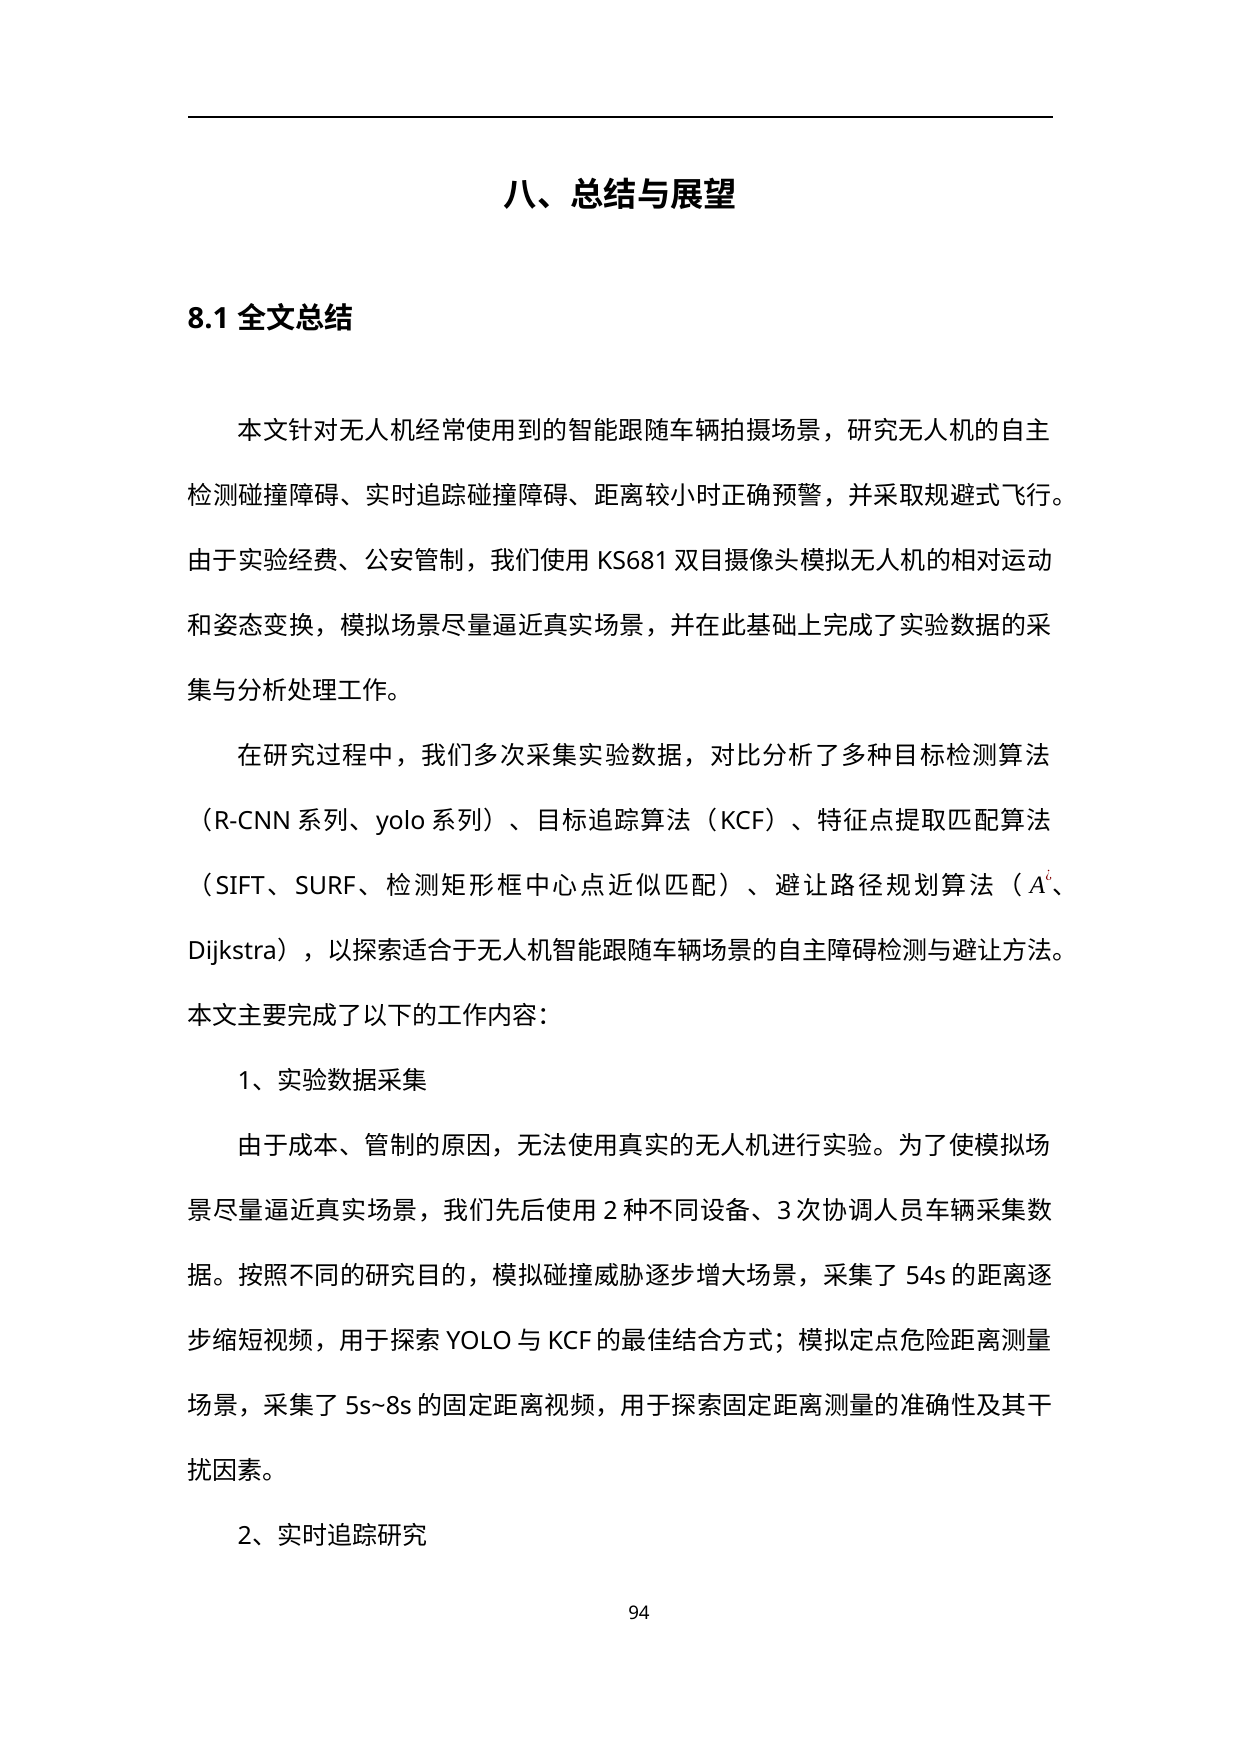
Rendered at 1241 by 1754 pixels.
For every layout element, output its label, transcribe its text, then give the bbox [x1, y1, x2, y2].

list 在研究过程中，我们多次采集实验数据，对比分析了多种目标检测算法（R-CNN系列、yolo系列）、目标追踪算法（KCF）、特征点提取匹配算法（SIFT、SURF、检测矩形框中心点近似匹配）、避让路径规划算法（、Dijkstra），以探索适合于无人机智能跟随车辆场景的自主障碍检测与避让方法。本文主要完成了以下的工作内容： [187, 721, 1053, 1046]
list 1、实验数据采集 [187, 1046, 1053, 1111]
subtitle 八、总结与展望 [187, 160, 1053, 225]
list 2、实时追踪研究 [187, 1501, 1053, 1566]
subtitle 8.1 全文总结 [187, 283, 1053, 348]
list 由于成本、管制的原因，无法使用真实的无人机进行实验。为了使模拟场景尽量逼近真实场景，我们先后使用2种不同设备、3次协调人员车辆采集数据。按照不同的研究目的，模拟碰撞威胁逐步增大场景，采集了54s的距离逐步缩短视频，用于探索YOLO与KCF的最佳结合方式；模拟定点危险距离测量场景，采集了5s~8s的固定距离视频，用于探索固定距离测量的准确性及其干扰因素。 [187, 1111, 1053, 1501]
list 本文针对无人机经常使用到的智能跟随车辆拍摄场景，研究无人机的自主检测碰撞障碍、实时追踪碰撞障碍、距离较小时正确预警，并采取规避式飞行。由于实验经费、公安管制，我们使用KS681双目摄像头模拟无人机的相对运动和姿态变换，模拟场景尽量逼近真实场景，并在此基础上完成了实验数据的采集与分析处理工作。 [187, 396, 1053, 721]
